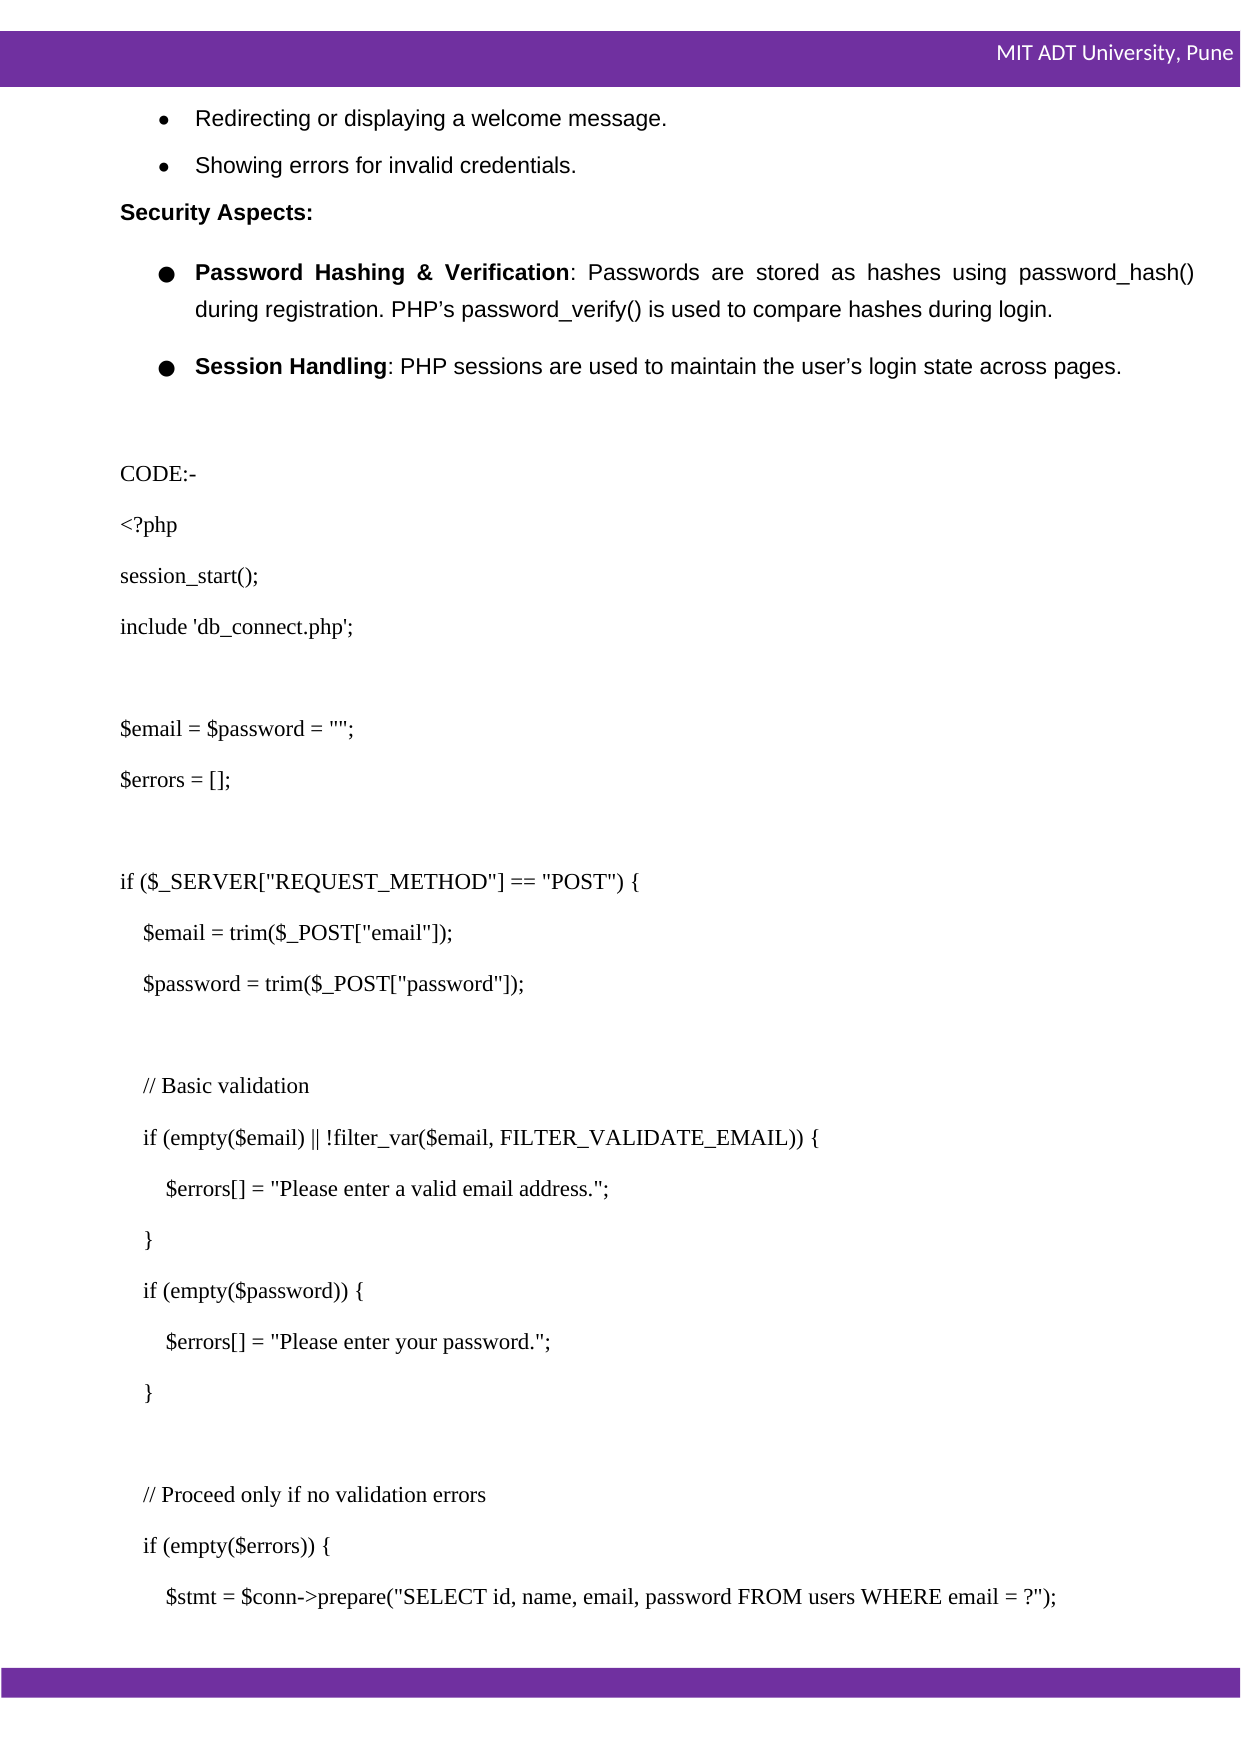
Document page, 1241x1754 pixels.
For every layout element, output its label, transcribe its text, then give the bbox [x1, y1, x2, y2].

text $password = trim($_POST["password"]); [120, 970, 1195, 997]
text <?php [120, 511, 1195, 537]
text } [120, 1226, 1195, 1252]
text Security Aspects: [120, 199, 1195, 225]
text if ($_SERVER["REQUEST_METHOD"] == "POST") { [120, 868, 1195, 895]
text include 'db_connect.php'; [120, 613, 1195, 639]
text $email = $password = ""; [120, 715, 1195, 742]
text $email = trim($_POST["email"]); [120, 919, 1195, 946]
list Showing errors for invalid credentials. [157, 152, 1195, 178]
text if (empty($errors)) { [120, 1532, 1195, 1558]
text } [120, 1379, 1195, 1405]
text // Basic validation [120, 1072, 1195, 1099]
text $errors = []; [120, 766, 1195, 793]
text if (empty($password)) { [120, 1277, 1195, 1303]
text if (empty($email) || !filter_var($email, FILTER_VALIDATE_EMAIL)) { [120, 1123, 1195, 1150]
list Redirecting or displaying a welcome message. [157, 105, 1195, 131]
text $errors[] = "Please enter a valid email address."; [120, 1174, 1195, 1201]
text CODE:- [120, 460, 1195, 486]
text $stmt = $conn->prepare("SELECT id, name, email, password FROM users WHERE email = ?"); [120, 1583, 1195, 1609]
text // Proceed only if no validation errors [120, 1481, 1195, 1507]
text session_start(); [120, 562, 1195, 588]
list Session Handling: PHP sessions are used to maintain the user’s login state across pages. [157, 343, 1195, 386]
list Password Hashing & Verification: Passwords are stored as hashes using password_hash() during registration. PHP’s password_verify() is used to compare hashes during login. [157, 250, 1195, 323]
text $errors[] = "Please enter your password."; [120, 1328, 1195, 1354]
